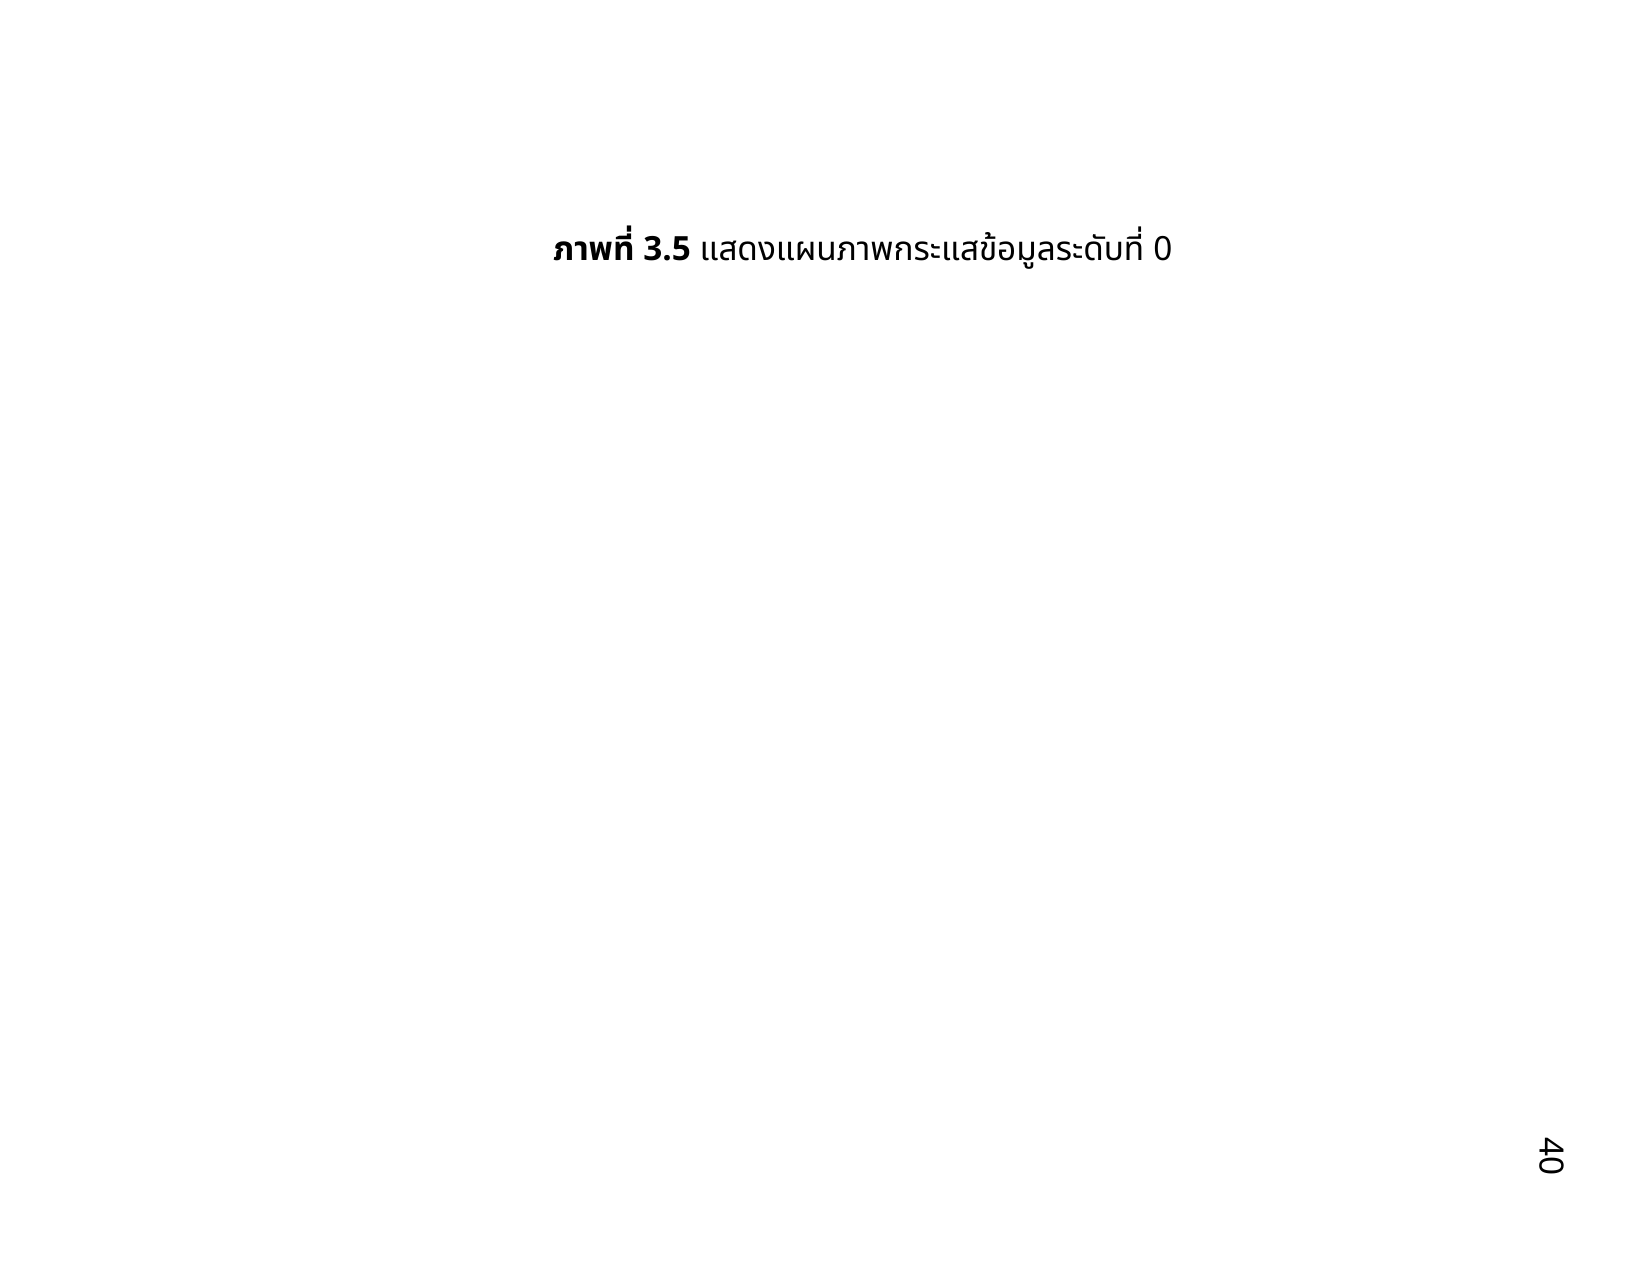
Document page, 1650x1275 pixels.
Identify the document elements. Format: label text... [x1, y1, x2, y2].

text ภาพที่ 3.5 แสดงแผนภาพกระแสข้อมูลระดับที่ 0 [225, 225, 1500, 276]
